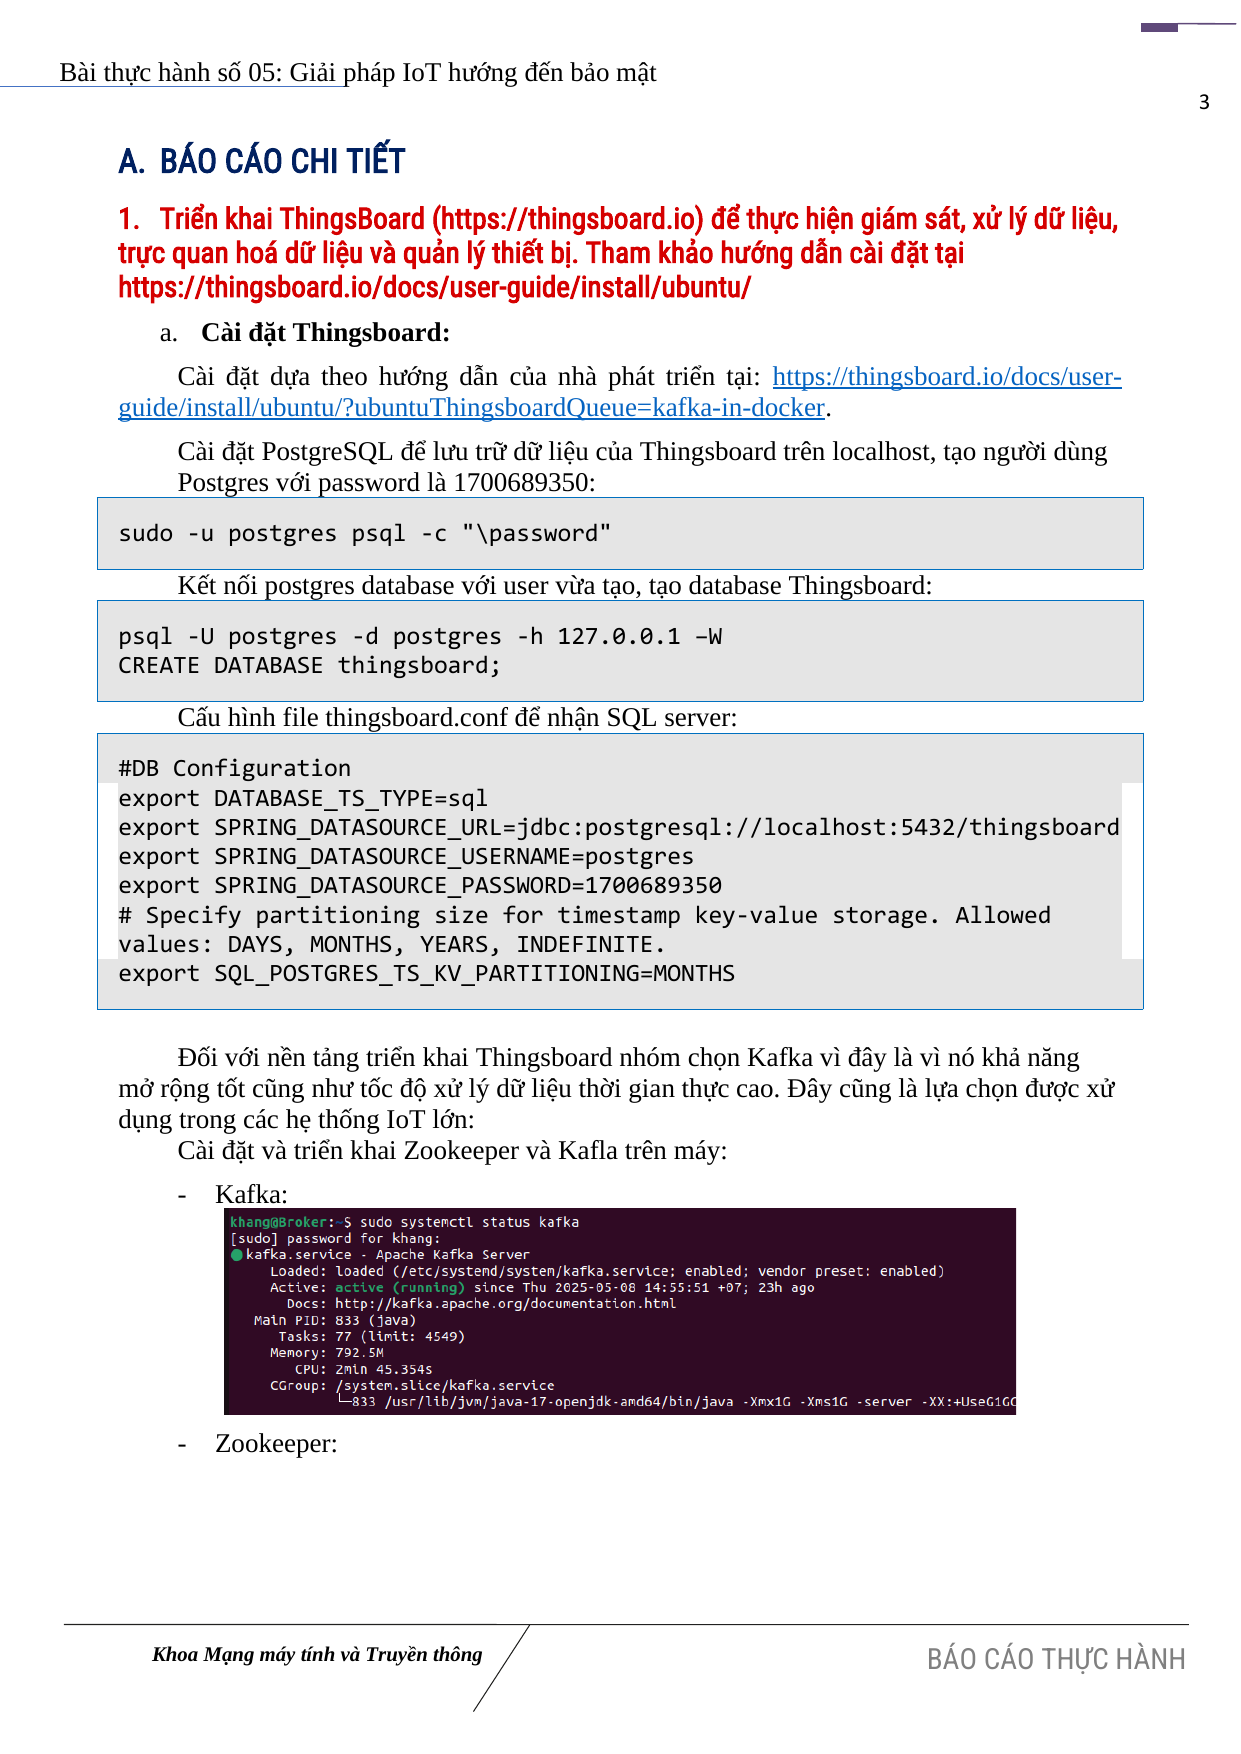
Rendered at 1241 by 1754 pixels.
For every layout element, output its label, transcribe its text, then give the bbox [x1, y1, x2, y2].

text Kết nối postgres database với user vừa tạo, tạo database Thingsboard: [118, 570, 1122, 600]
text Cài đặt dựa theo hướng dẫn của nhà phát triển tại: https://thingsboard.io/docs/user-guide/install/ubuntu/?ubuntuThingsboardQueue=kafka-in-docker. [118, 360, 1122, 422]
list Zookeeper: [177, 1427, 1122, 1458]
text Đối với nền tảng triển khai Thingsboard nhóm chọn Kafka vì đây là vì nó khả năng mở rộng tốt cũng như tốc độ xử lý dữ liệu thời gian thực cao. Đây cũng là lựa chọn được xử dụng trong các hẹ thống IoT lớn: [118, 1041, 1122, 1134]
text export SPRING_DATASOURCE_PASSWORD=1700689350 [118, 871, 1122, 900]
text export SPRING_DATASOURCE_URL=jdbc:postgresql://localhost:5432/thingsboard [118, 812, 1122, 842]
list Kafka: [177, 1178, 1122, 1209]
text psql -U postgres -d postgres -h 127.0.0.1 –W [98, 601, 1143, 629]
text Cấu hình file thingsboard.conf để nhận SQL server: [118, 702, 1122, 733]
picture [224, 1208, 1017, 1415]
text Cài đặt và triển khai Zookeeper và Kafla trên máy: [118, 1134, 1122, 1165]
text sudo -u postgres psql -c "\password" [98, 498, 1143, 569]
text # Specify partitioning size for timestamp key-value storage. Allowed values: DAYS, MONTHS, YEARS, INDEFINITE. [118, 900, 1122, 937]
subtitle Triển khai ThingsBoard (https://thingsboard.io) để thực hiện giám sát, xử lý dữ liệu, trực quan hoá dữ liệu và quản lý thiết bị. Tham khảo hướng dẫn cài đặt tại https://thingsboard.io/docs/user-guide/install/ubuntu/ [118, 201, 1122, 304]
text export SQL_POSTGRES_TS_KV_PARTITIONING=MONTHS [98, 937, 1143, 1009]
text export DATABASE_TS_TYPE=sql [118, 783, 1122, 812]
text CREATE DATABASE thingsboard; [98, 629, 1143, 701]
text #DB Configuration [98, 734, 1143, 783]
text Cài đặt PostgreSQL để lưu trữ dữ liệu của Thingsboard trên localhost, tạo người dùng [118, 435, 1122, 466]
subtitle BÁO CÁO CHI TIẾT [118, 141, 1122, 181]
text Postgres với password là 1700689350: [118, 466, 1122, 497]
text export SPRING_DATASOURCE_USERNAME=postgres [118, 842, 1122, 871]
subtitle Cài đặt Thingsboard: [159, 316, 1122, 347]
